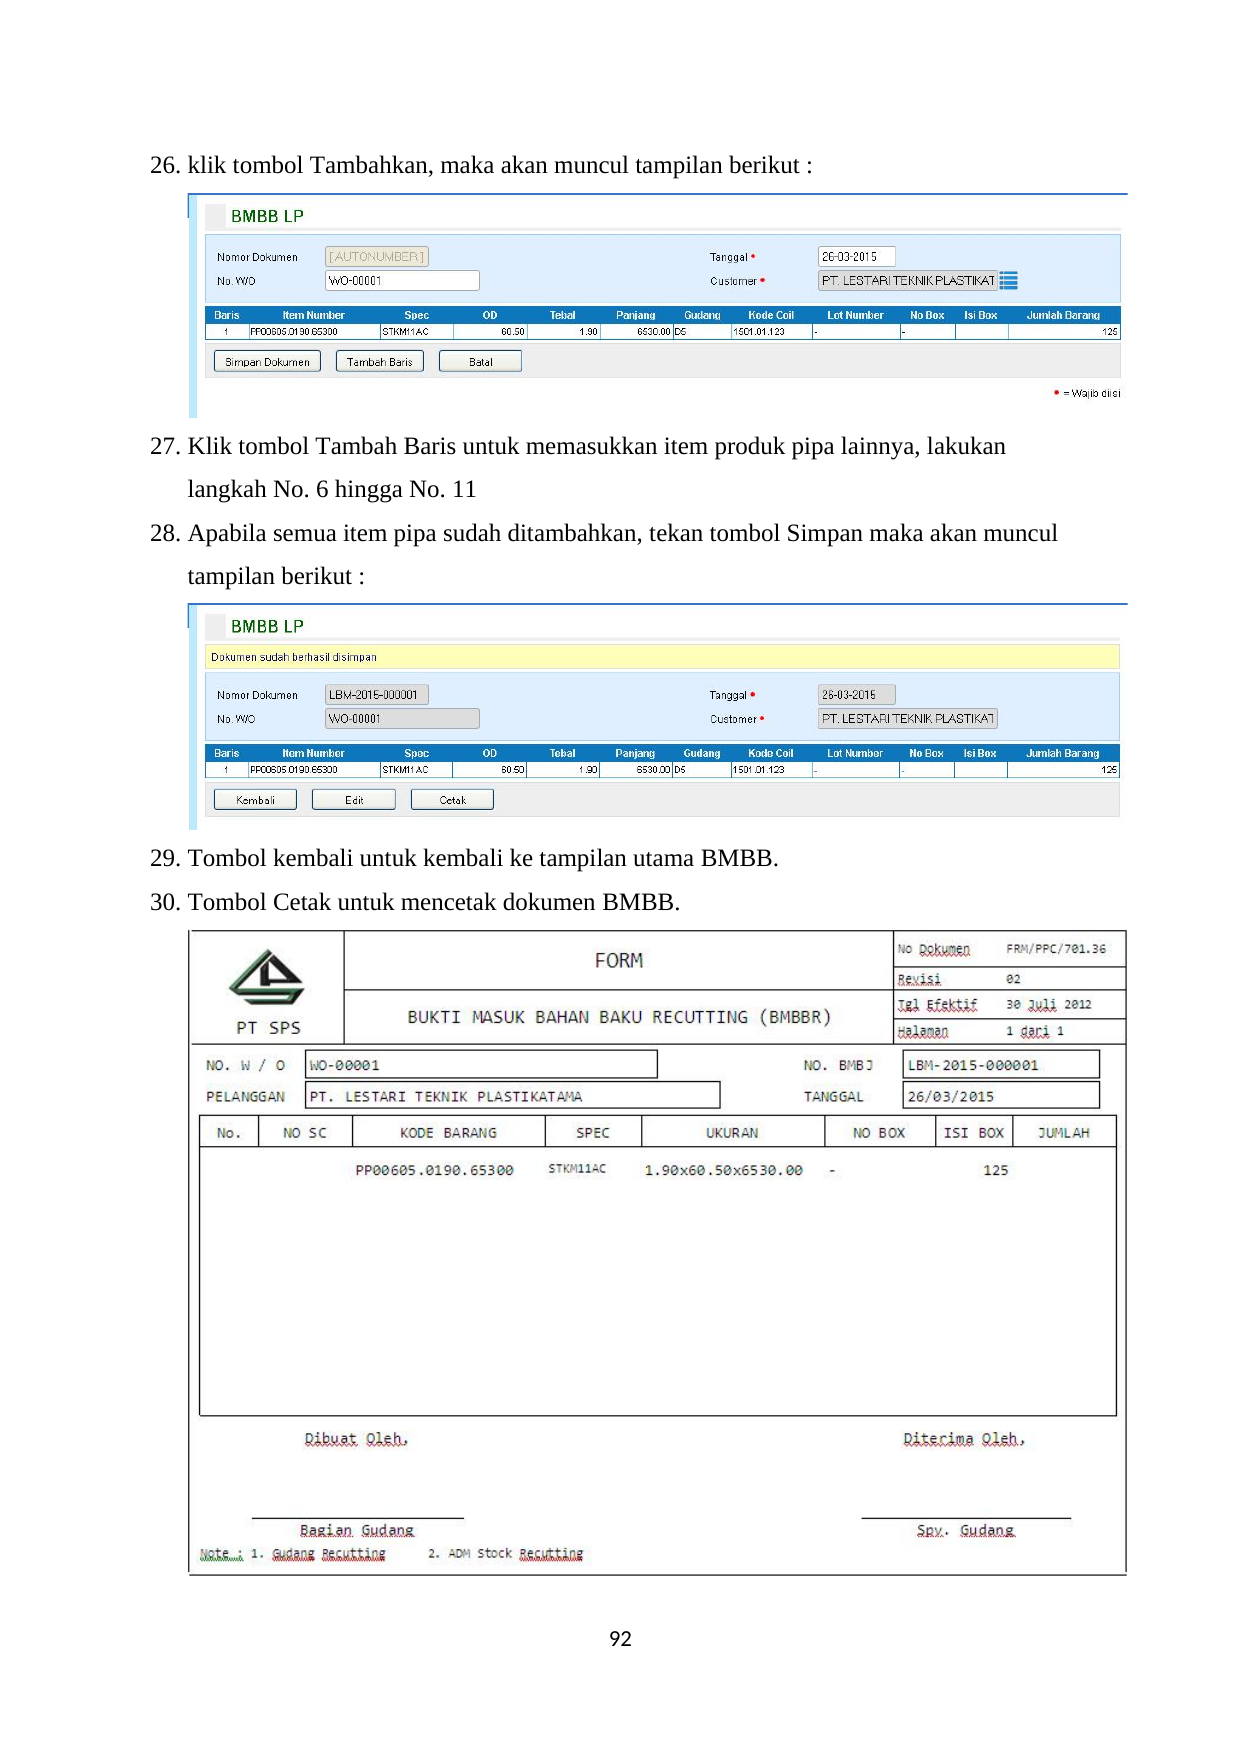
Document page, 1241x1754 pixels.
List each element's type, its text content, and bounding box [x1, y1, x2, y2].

list Apabila semua item pipa sudah ditambahkan, tekan tombol Simpan maka akan muncul tampilan berikut : [150, 518, 1090, 589]
list Tombol kembali untuk kembali ke tampilan utama BMBB. [150, 843, 1090, 872]
list Klik tombol Tambah Baris untuk memasukkan item produk pipa lainnya, lakukan langkah No. 6 hingga No. 11 [150, 431, 1090, 503]
picture [187, 603, 1128, 830]
list klik tombol Tambahkan, maka akan muncul tampilan berikut : [150, 150, 1090, 179]
list Tombol Cetak untuk mencetak dokumen BMBB. [150, 887, 1090, 915]
picture [187, 193, 1128, 418]
picture [187, 929, 1128, 1577]
